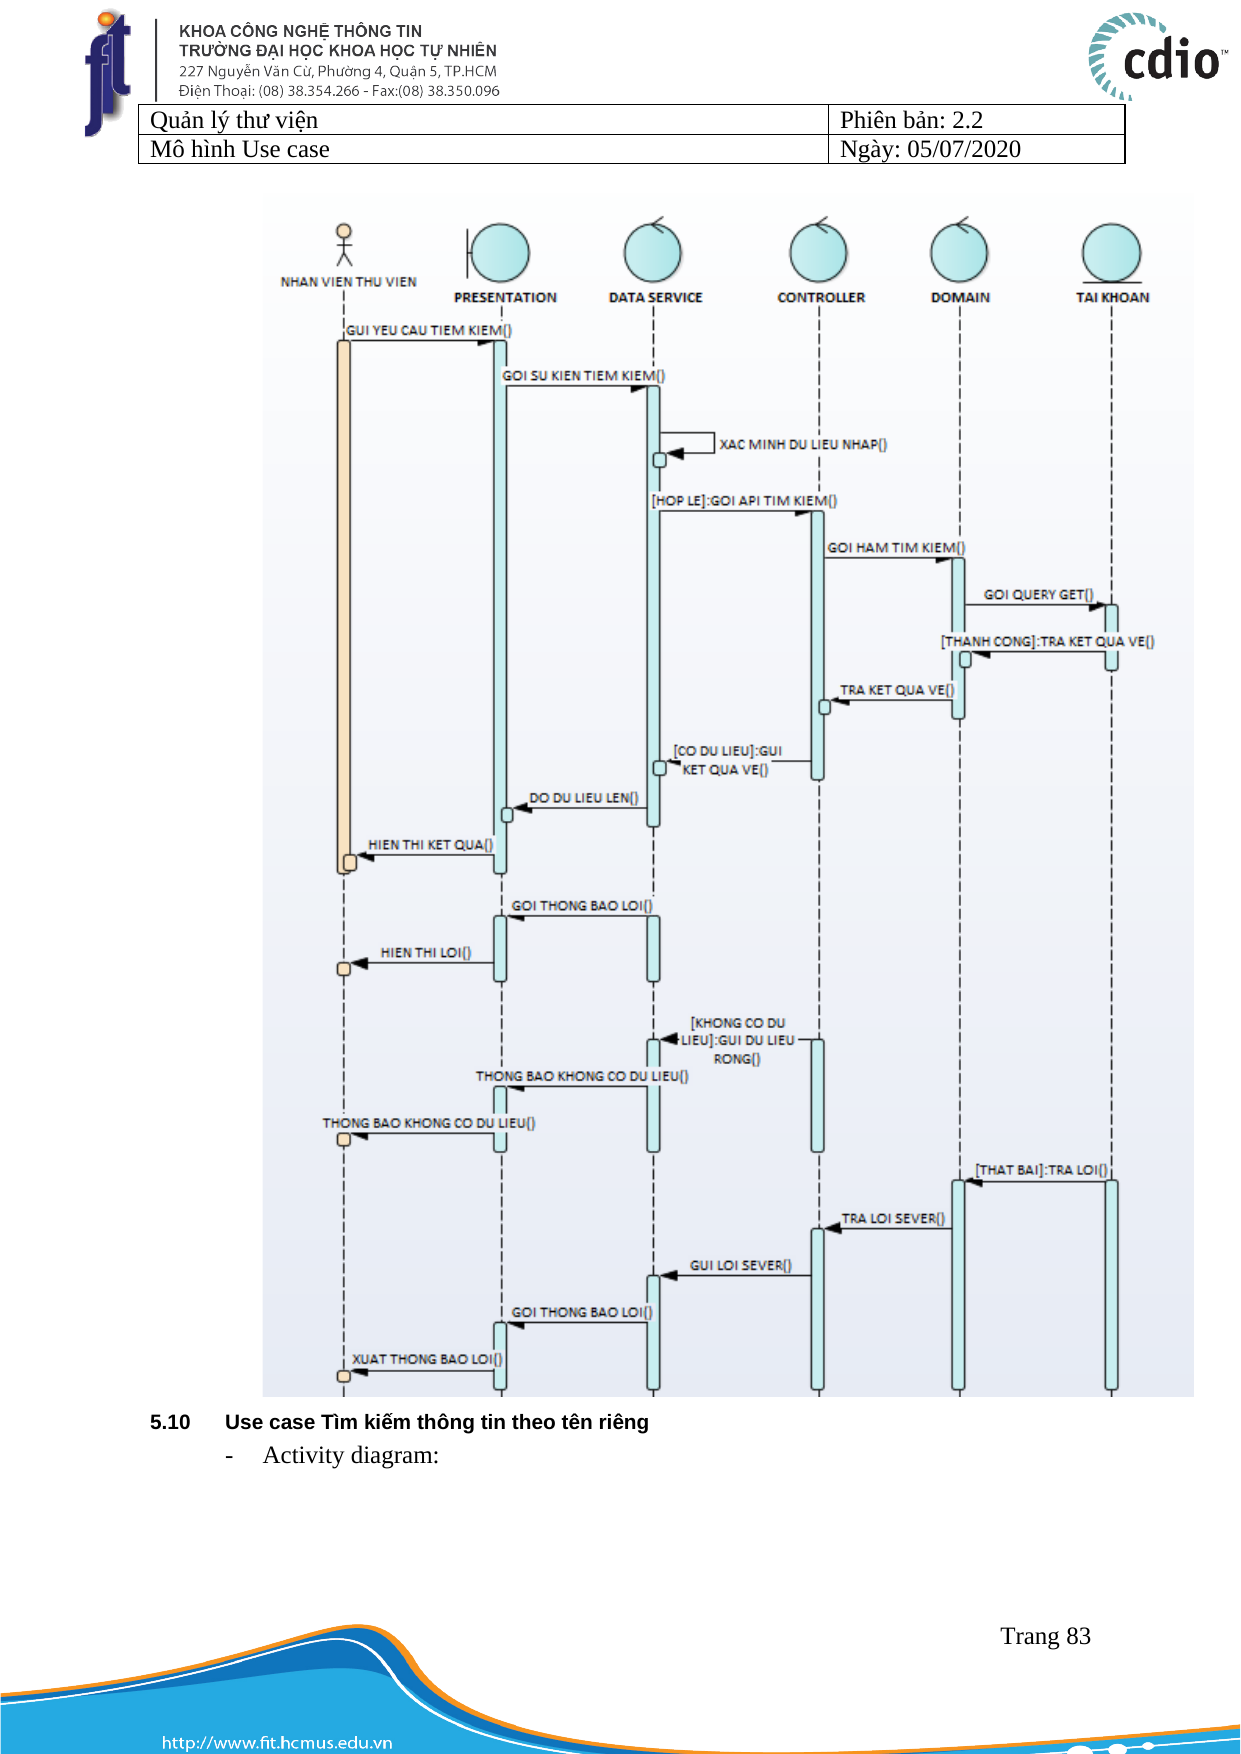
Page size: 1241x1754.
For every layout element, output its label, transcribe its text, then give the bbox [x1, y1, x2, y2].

picture [829, 135, 1124, 161]
picture [139, 105, 828, 134]
picture [0, 1621, 1241, 1754]
picture [61, 1, 1241, 161]
subtitle Use case Tìm kiếm thông tin theo tên riêng [150, 1409, 1090, 1434]
picture [262, 193, 1194, 1397]
picture [139, 135, 828, 161]
list Activity diagram: [225, 1440, 1090, 1469]
picture [829, 105, 1124, 134]
